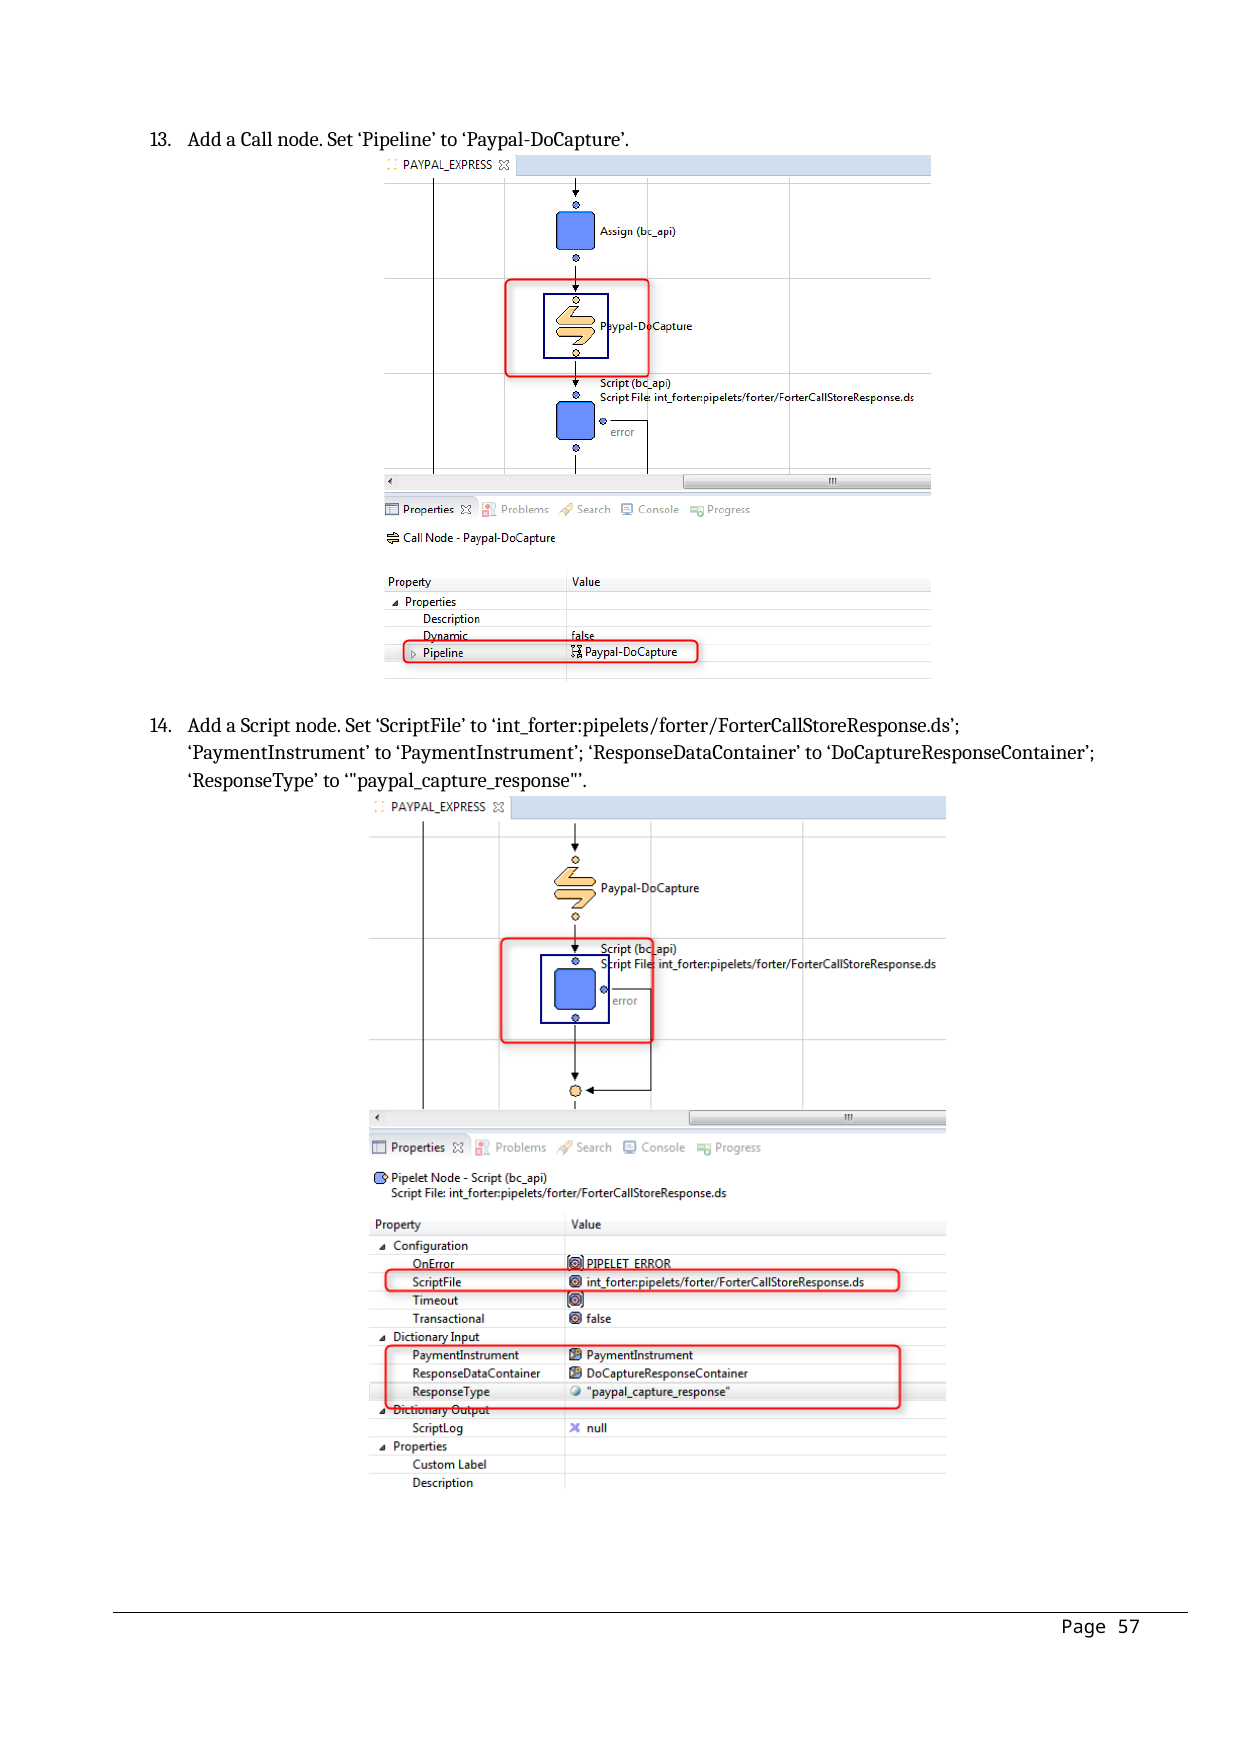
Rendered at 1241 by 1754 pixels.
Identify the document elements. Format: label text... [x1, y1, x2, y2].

picture [384, 155, 931, 682]
list Add a Script node. Set ‘ScriptFile’ to ‘int_forter:pipelets/forter/ForterCallStoreResponse.ds’; ‘PaymentInstrument’ to ‘PaymentInstrument’; ‘ResponseDataContainer’ to ‘DoCaptureResponseContainer’; ‘ResponseType’ to ‘"paypal_capture_response"’. [150, 713, 1128, 792]
list Add a Call node. Set ‘Pipeline’ to ‘Paypal-DoCapture’. [150, 128, 1128, 152]
picture [369, 796, 947, 1489]
